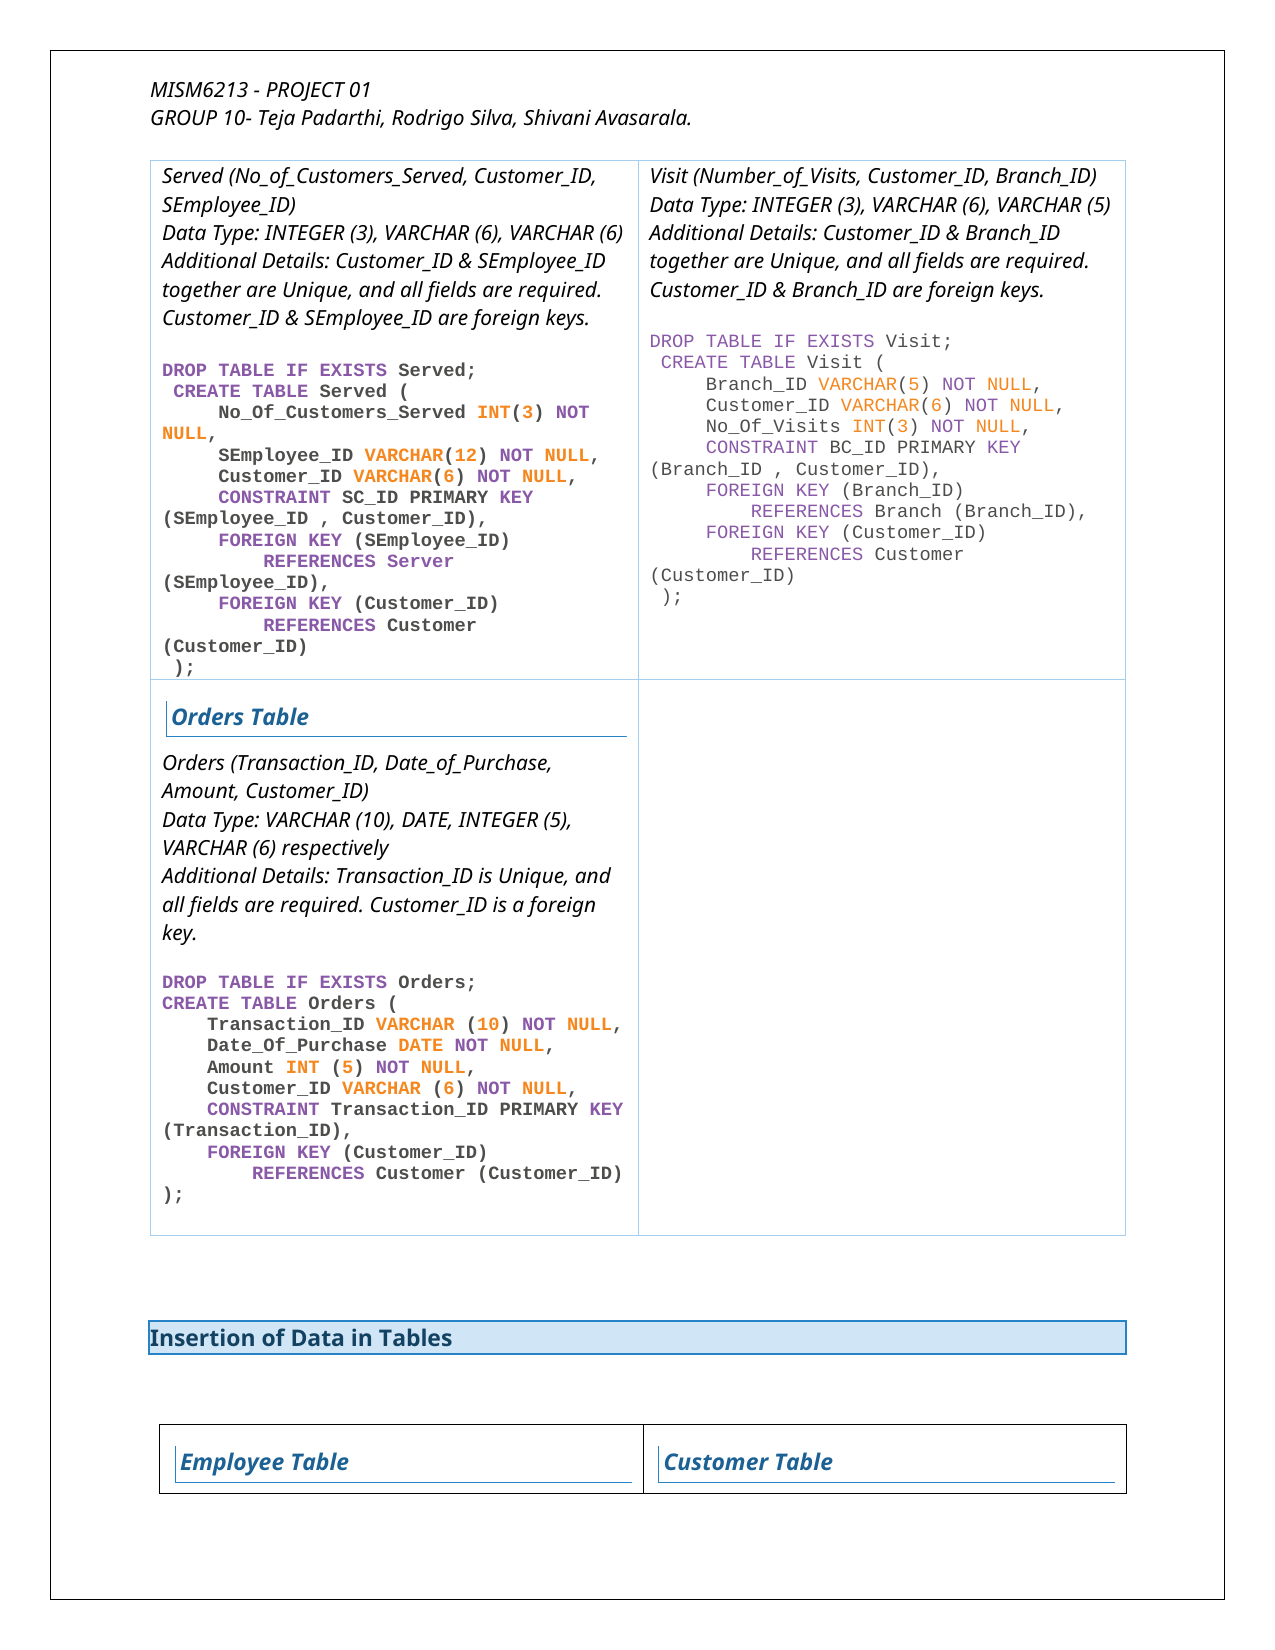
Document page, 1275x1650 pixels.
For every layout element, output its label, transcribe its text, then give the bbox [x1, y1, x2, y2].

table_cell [151, 161, 638, 679]
subtitle Insertion of Data in Tables [150, 1322, 1125, 1353]
table_cell [639, 680, 1125, 1235]
table_cell Orders Table Orders (Transaction_ID, Date_of_Purchase, Amount, Customer_ID) Data Type: VARCHAR (10), DATE, INTEGER (5), VARCHAR (6) respectively Additional Details: Transaction_ID is Unique, and all fields are required. Customer_ID is a foreign key. DROP TABLE IF EXISTS Orders; CREATE TABLE Orders ( Transaction_ID VARCHAR (10) NOT NULL, Date_Of_Purchase DATE NOT NULL, Amount INT (5) NOT NULL, Customer_ID VARCHAR (6) NOT NULL, CONSTRAINT Transaction_ID PRIMARY KEY (Transaction_ID), FOREIGN KEY (Customer_ID) REFERENCES Customer (Customer_ID) ); [151, 680, 638, 1235]
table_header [160, 1425, 643, 1493]
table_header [644, 1425, 1126, 1493]
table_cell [639, 161, 1125, 679]
